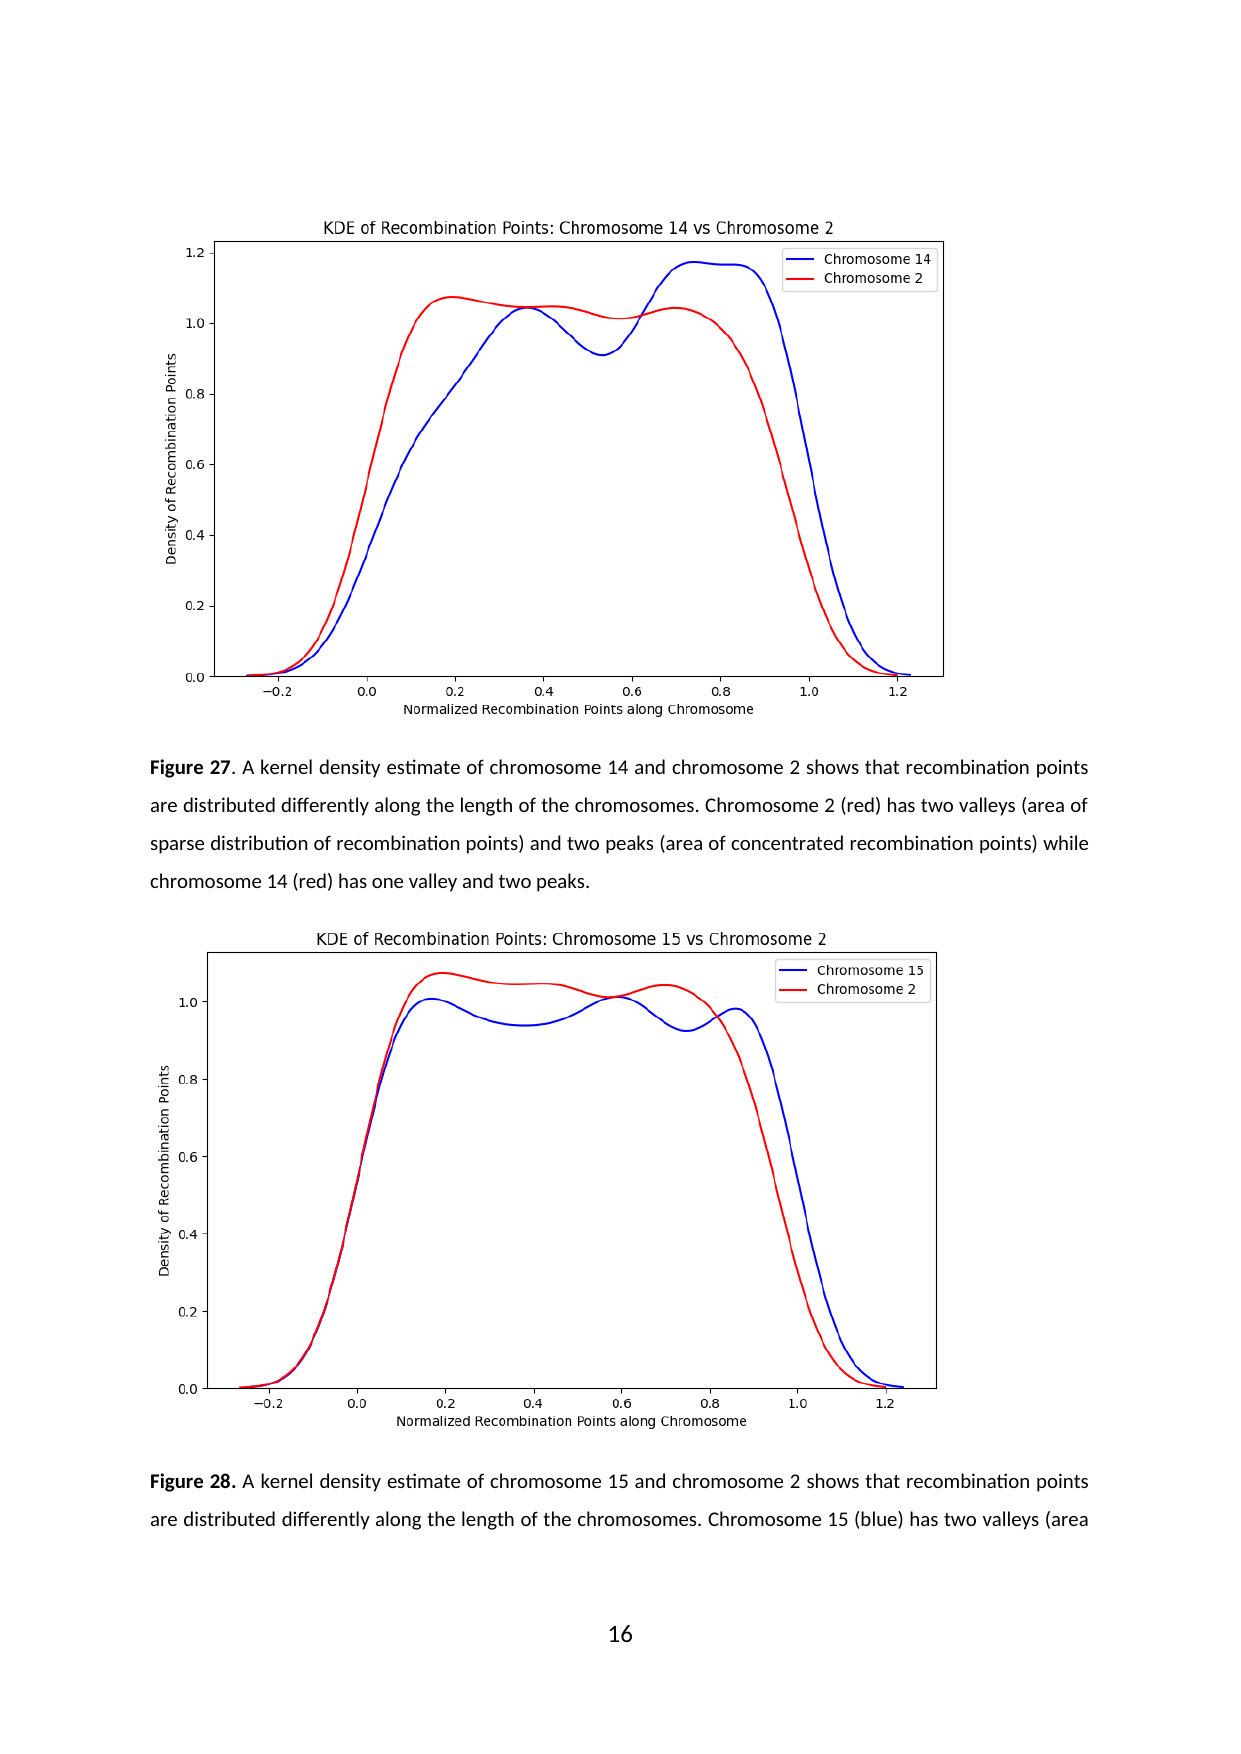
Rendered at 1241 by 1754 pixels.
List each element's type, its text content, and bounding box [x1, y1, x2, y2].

text Figure 27. A kernel density estimate of chromosome 14 and chromosome 2 shows that recombination points are distributed differently along the length of the chromosomes. Chromosome 2 (red) has two valleys (area of sparse distribution of recombination points) and two peaks (area of concentrated recombination points) while chromosome 14 (red) has one valley and two peaks. [150, 754, 1090, 894]
picture [150, 927, 955, 1437]
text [150, 1468, 1090, 1532]
picture [150, 204, 972, 722]
